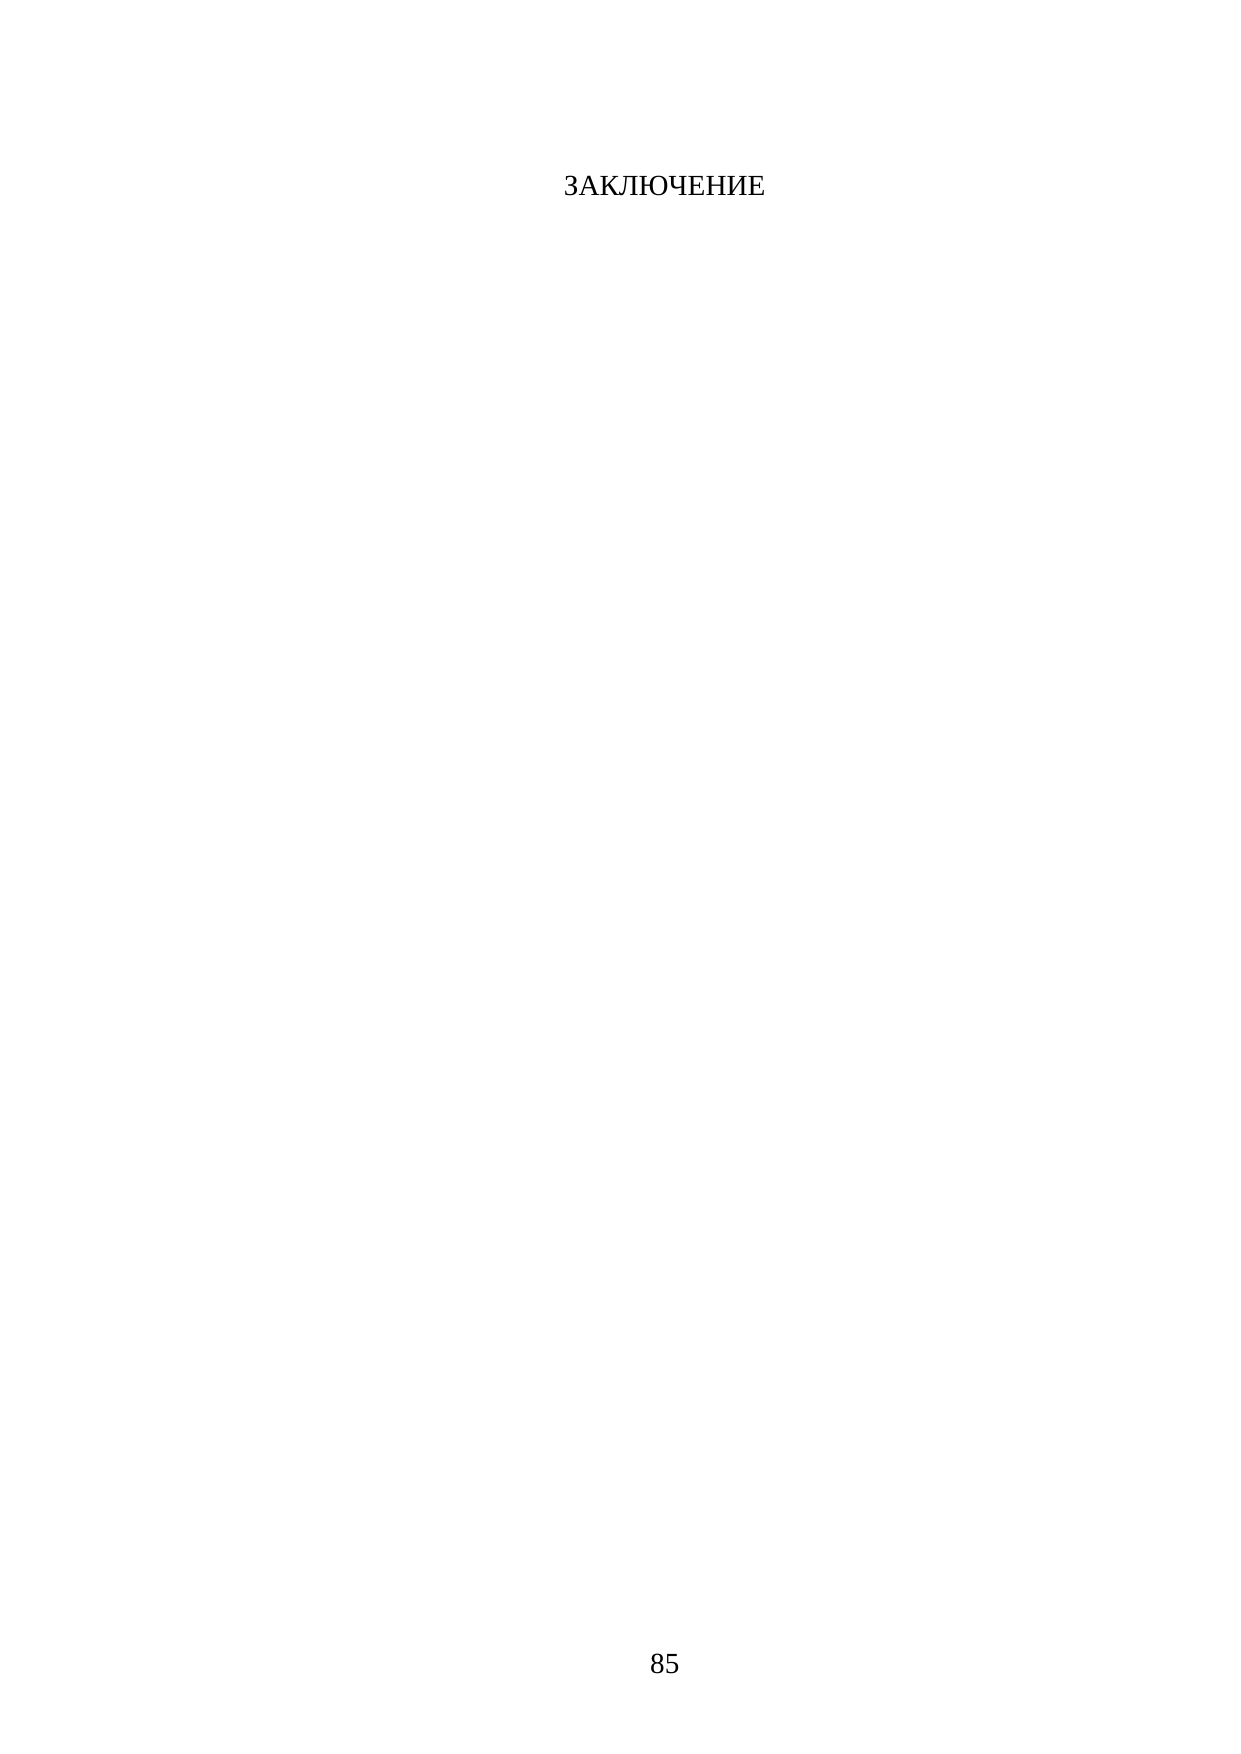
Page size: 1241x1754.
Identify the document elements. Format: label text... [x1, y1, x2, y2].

subtitle ЗАКЛЮЧЕНИЕ [177, 168, 1152, 202]
